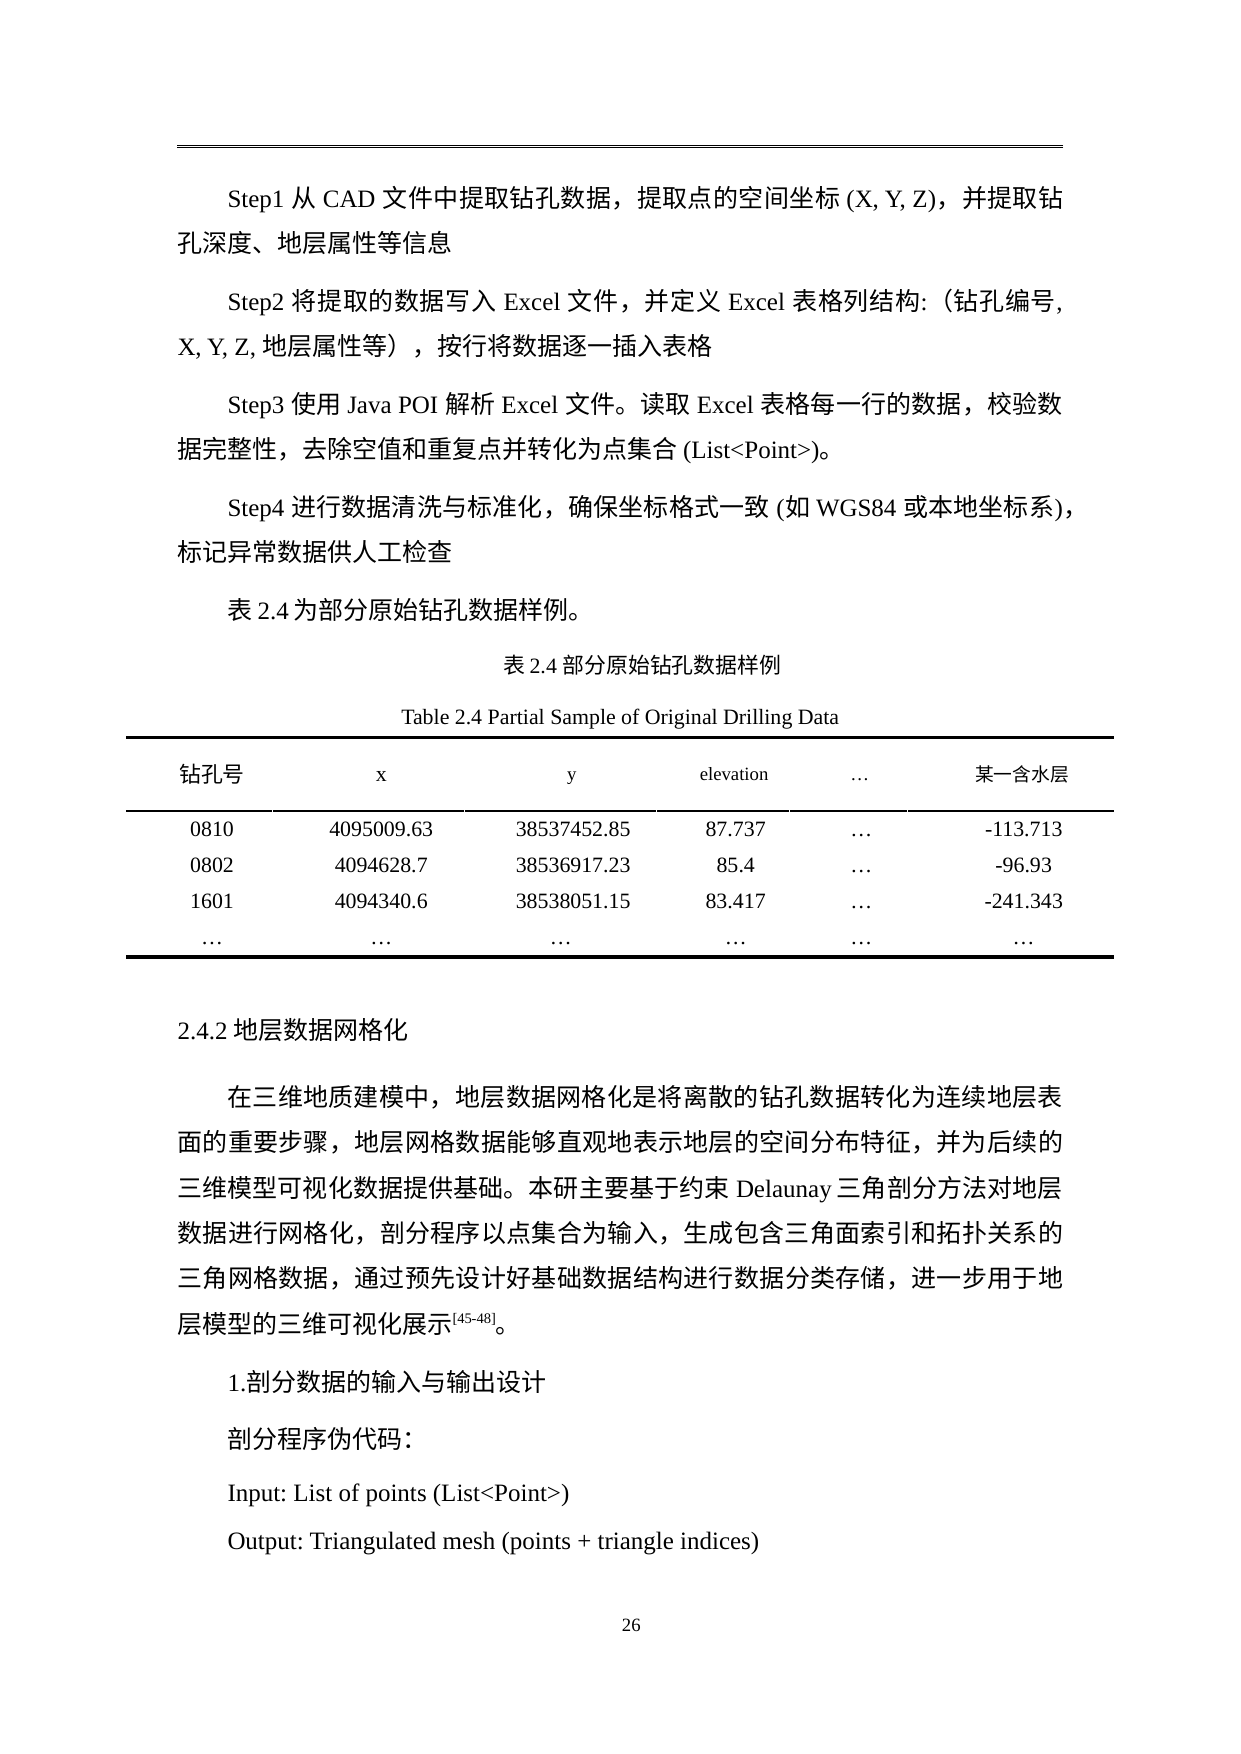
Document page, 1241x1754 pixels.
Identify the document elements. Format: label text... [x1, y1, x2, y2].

text Step4 进行数据清洗与标准化，确保坐标格式一致 (如 WGS84 或本地坐标系)，标记异常数据供人工检查 [177, 488, 1063, 569]
table_cell … [273, 920, 464, 955]
table_header 钻孔号 [126, 739, 272, 810]
text Table 2.4 Partial Sample of Original Drilling Data [177, 701, 1063, 733]
table_cell … [790, 884, 907, 919]
table_cell -241.343 [908, 884, 1114, 919]
text Input: List of points (List<Point>) [177, 1478, 1063, 1506]
table_cell … [908, 920, 1114, 955]
table_header y [465, 739, 656, 810]
table_cell 4095009.63 [273, 812, 464, 847]
text 剖分程序伪代码： [177, 1420, 1063, 1456]
table_cell -96.93 [908, 848, 1114, 883]
table_cell … [126, 920, 272, 955]
table_cell … [790, 812, 907, 847]
table_cell 38538051.15 [465, 884, 656, 919]
table_cell 0802 [126, 848, 272, 883]
table_cell … [790, 848, 907, 883]
text 2.4.2 地层数据网格化 [177, 1011, 1063, 1047]
text Output: Triangulated mesh (points + triangle indices) [177, 1526, 1063, 1555]
text 表2.4 部分原始钻孔数据样例 [177, 648, 1063, 680]
table_header elevation [657, 739, 789, 810]
table_cell 4094340.6 [273, 884, 464, 919]
table_header … [790, 739, 907, 810]
table_cell … [465, 920, 656, 955]
table_header x [273, 739, 464, 810]
table_cell 38536917.23 [465, 848, 656, 883]
table_cell 38537452.85 [465, 812, 656, 847]
table_cell 0810 [126, 812, 272, 847]
table_cell -113.713 [908, 812, 1114, 847]
table_cell 4094628.7 [273, 848, 464, 883]
text Step3 使用 Java POI 解析 Excel 文件。读取 Excel 表格每一行的数据，校验数据完整性，去除空值和重复点并转化为点集合 (List<Point>)。 [177, 384, 1063, 466]
table_header 某一含水层 [908, 739, 1114, 810]
text Step1 从 CAD 文件中提取钻孔数据，提取点的空间坐标 (X, Y, Z)，并提取钻孔深度、地层属性等信息 [177, 178, 1063, 260]
table_cell 87.737 [657, 812, 789, 847]
text Step2 将提取的数据写入 Excel 文件，并定义 Excel 表格列结构:（钻孔编号, X, Y, Z, 地层属性等），按行将数据逐一插入表格 [177, 281, 1063, 363]
table_cell 83.417 [657, 884, 789, 919]
text 表2.4为部分原始钻孔数据样例。 [177, 591, 1063, 627]
text 1.剖分数据的输入与输出设计 [177, 1362, 1063, 1398]
table_cell 85.4 [657, 848, 789, 883]
table_cell … [657, 920, 789, 955]
text 在三维地质建模中，地层数据网格化是将离散的钻孔数据转化为连续地层表面的重要步骤，地层网格数据能够直观地表示地层的空间分布特征，并为后续的三维模型可视化数据提供基础。本研主要基于约束Delaunay三角剖分方法对地层数据进行网格化，剖分程序以点集合为输入，生成包含三角面索引和拓扑关系的三角网格数据，通过预先设计好基础数据结构进行数据分类存储，进一步用于地层模型的三维可视化展示[45-48]。 [177, 1078, 1063, 1340]
table_cell 1601 [126, 884, 272, 919]
table_cell … [790, 920, 907, 955]
